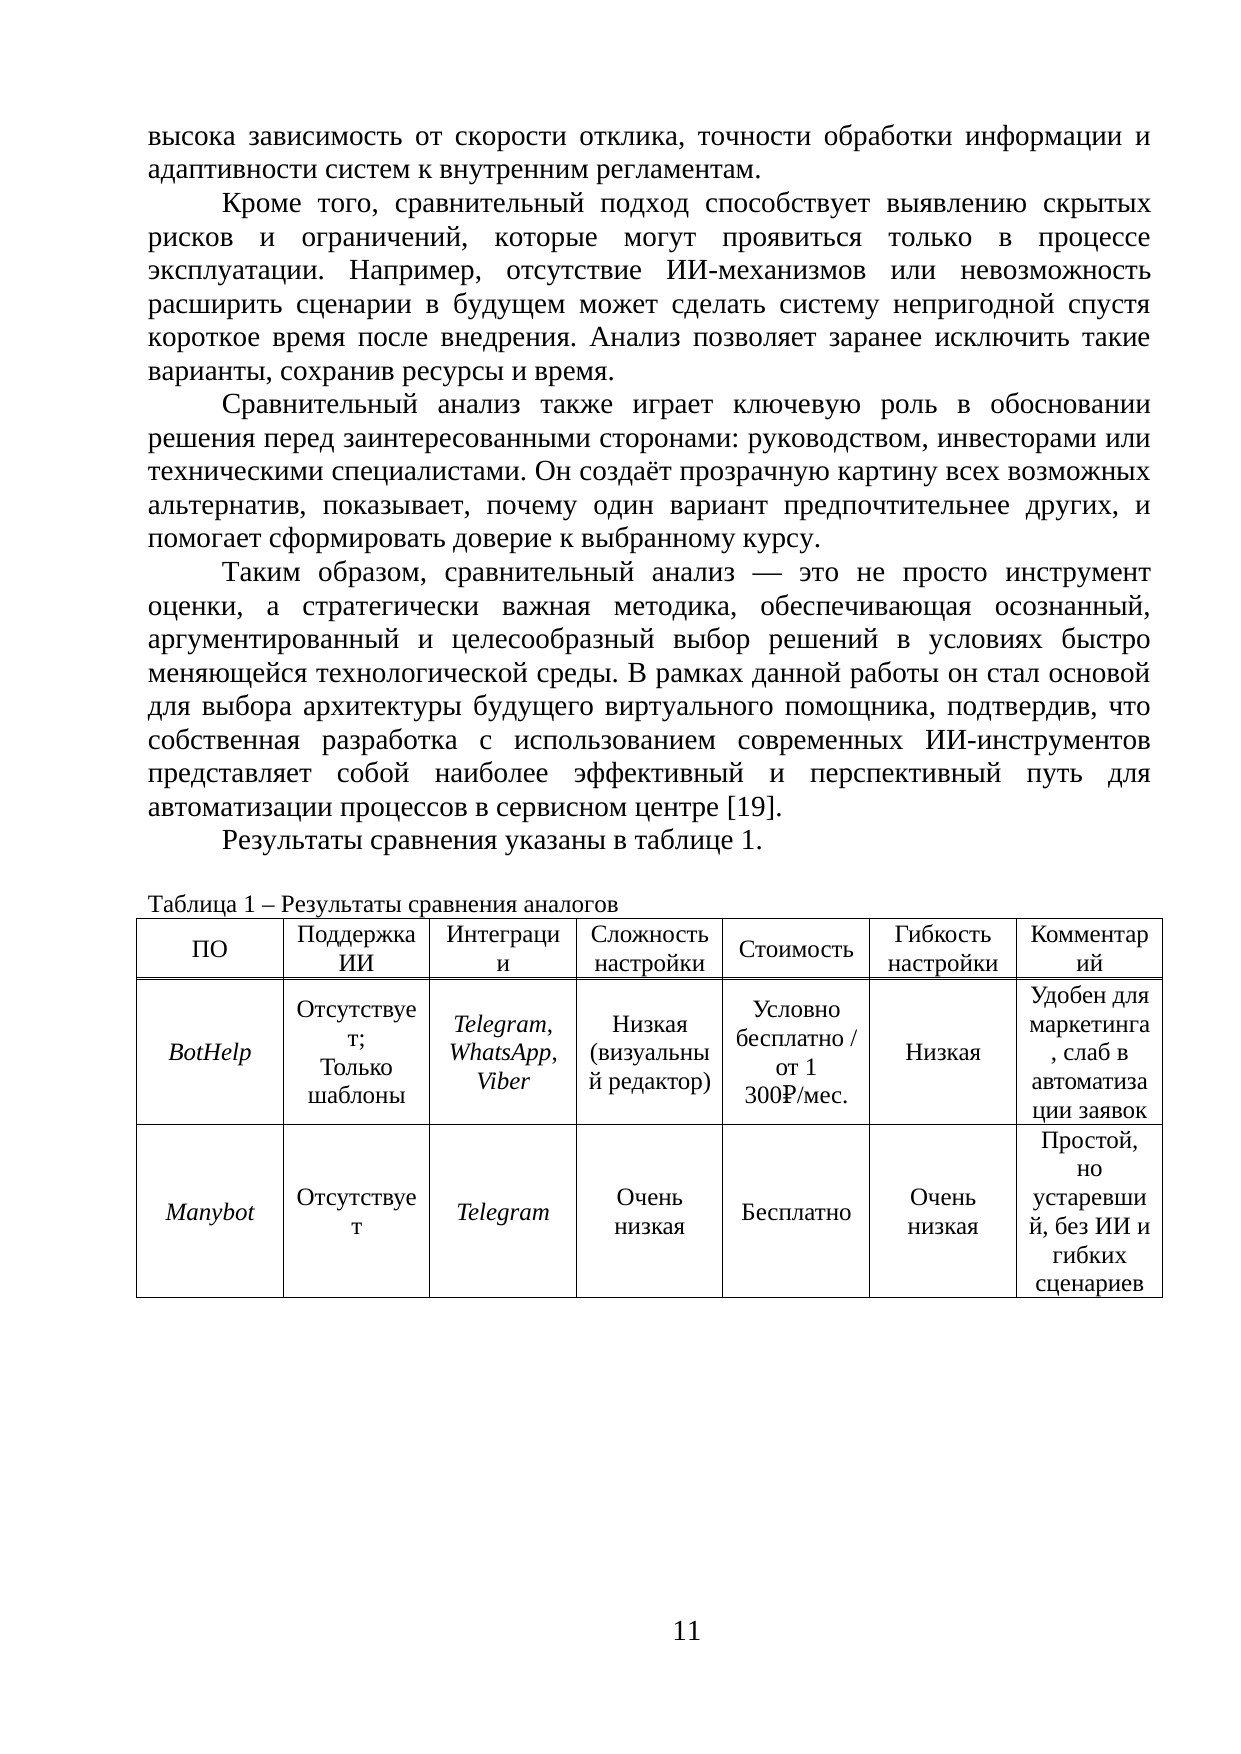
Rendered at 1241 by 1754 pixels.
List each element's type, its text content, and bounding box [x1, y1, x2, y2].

table_header Интеграции [430, 919, 576, 977]
table_cell Manybot [137, 1125, 283, 1297]
text Результаты сравнения указаны в таблице 1. [148, 822, 1152, 856]
table_cell Отсутствует [284, 1125, 429, 1297]
table_cell Telegram [430, 1125, 576, 1297]
table_cell Очень низкая [577, 1125, 722, 1297]
table_cell Низкая [870, 980, 1016, 1124]
text Таким образом, сравнительный анализ — это не просто инструмент оценки, а стратегически важная методика, обеспечивающая осознанный, аргументированный и целесообразный выбор решений в условиях быстро меняющейся технологической среды. В рамках данной работы он стал основой для выбора архитектуры будущего виртуального помощника, подтвердив, что собственная разработка с использованием современных ИИ-инструментов представляет собой наиболее эффективный и перспективный путь для автоматизации процессов в сервисном центре [19]. [148, 554, 1152, 822]
table_header ПО [137, 919, 283, 977]
table_cell Условно бесплатно / от 1 300₽/мес. [723, 980, 869, 1124]
table_cell BotHelp [137, 980, 283, 1124]
table_cell Telegram, WhatsApp, Viber [430, 980, 576, 1124]
text Таблица 1 – Результаты сравнения аналогов [148, 889, 1152, 918]
table_cell Отсутствует; Только шаблоны [284, 980, 429, 1124]
table_cell Удобен для маркетинга, слаб в автоматизации заявок [1017, 980, 1162, 1124]
text Сравнительный анализ также играет ключевую роль в обосновании решения перед заинтересованными сторонами: руководством, инвесторами или техническими специалистами. Он создаёт прозрачную картину всех возможных альтернатив, показывает, почему один вариант предпочтительнее других, и помогает сформировать доверие к выбранному курсу. [148, 386, 1152, 554]
table_header Комментарий [1017, 919, 1162, 977]
table_header Поддержка ИИ [284, 919, 429, 977]
table_cell Простой, но устаревший, без ИИ и гибких сценариев [1017, 1125, 1162, 1297]
table_header Гибкость настройки [870, 919, 1016, 977]
table_header Сложность настройки [577, 919, 722, 977]
table_header Стоимость [723, 919, 869, 977]
table_cell Очень низкая [870, 1125, 1016, 1297]
text Кроме того, сравнительный подход способствует выявлению скрытых рисков и ограничений, которые могут проявиться только в процессе эксплуатации. Например, отсутствие ИИ-механизмов или невозможность расширить сценарии в будущем может сделать систему непригодной спустя короткое время после внедрения. Анализ позволяет заранее исключить такие варианты, сохранив ресурсы и время. [148, 185, 1152, 386]
table_cell Бесплатно [723, 1125, 869, 1297]
table_cell Низкая (визуальный редактор) [577, 980, 722, 1124]
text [148, 118, 1152, 185]
